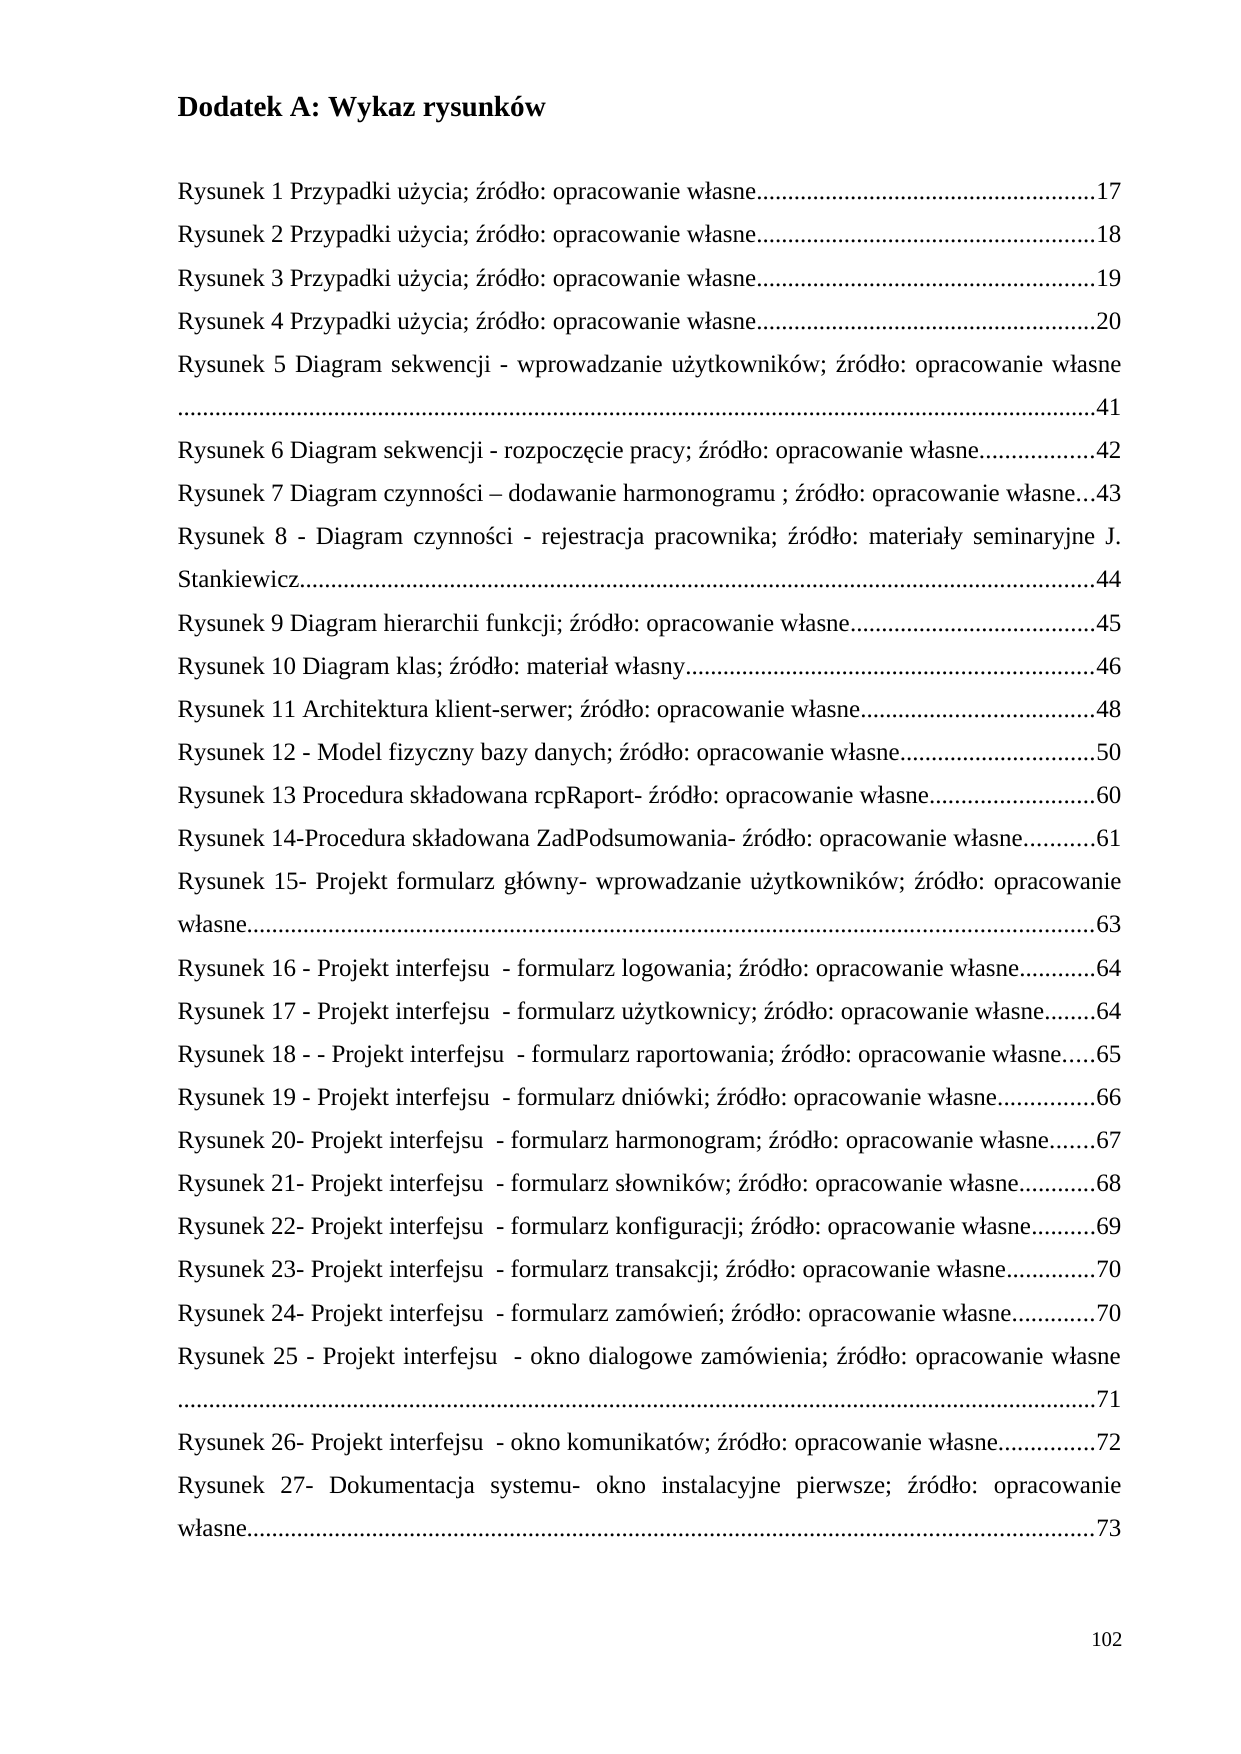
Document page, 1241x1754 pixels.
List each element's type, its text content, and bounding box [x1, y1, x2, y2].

text Rysunek 12 - Model fizyczny bazy danych; źródło: opracowanie własne 50 [177, 737, 1122, 766]
text Rysunek 23- Projekt interfejsu - formularz transakcji; źródło: opracowanie własne 70 [177, 1254, 1122, 1283]
text Rysunek 24- Projekt interfejsu - formularz zamówień; źródło: opracowanie własne 70 [177, 1298, 1122, 1326]
text Rysunek 19 - Projekt interfejsu - formularz dniówki; źródło: opracowanie własne 66 [177, 1082, 1122, 1111]
text Rysunek 14-Procedura składowana ZadPodsumowania- źródło: opracowanie własne 61 [177, 823, 1122, 852]
text Rysunek 17 - Projekt interfejsu - formularz użytkownicy; źródło: opracowanie własne 64 [177, 996, 1122, 1024]
text Rysunek 21- Projekt interfejsu - formularz słowników; źródło: opracowanie własne 68 [177, 1168, 1122, 1197]
text Rysunek 5 Diagram sekwencji - wprowadzanie użytkowników; źródło: opracowanie własne 41 [177, 349, 1122, 421]
text Rysunek 2 Przypadki użycia; źródło: opracowanie własne 18 [177, 219, 1122, 248]
text Rysunek 3 Przypadki użycia; źródło: opracowanie własne 19 [177, 263, 1122, 291]
text Rysunek 22- Projekt interfejsu - formularz konfiguracji; źródło: opracowanie własne 69 [177, 1211, 1122, 1240]
text Rysunek 20- Projekt interfejsu - formularz harmonogram; źródło: opracowanie własne 67 [177, 1125, 1122, 1154]
text Rysunek 16 - Projekt interfejsu - formularz logowania; źródło: opracowanie własne 64 [177, 953, 1122, 981]
text Rysunek 25 - Projekt interfejsu - okno dialogowe zamówienia; źródło: opracowanie własne 71 [177, 1341, 1122, 1413]
text Rysunek 18 - - Projekt interfejsu - formularz raportowania; źródło: opracowanie własne 65 [177, 1039, 1122, 1068]
text Rysunek 27- Dokumentacja systemu- okno instalacyjne pierwsze; źródło: opracowanie własne 73 [177, 1470, 1122, 1542]
text Rysunek 1 Przypadki użycia; źródło: opracowanie własne 17 [177, 176, 1122, 205]
text Rysunek 6 Diagram sekwencji - rozpoczęcie pracy; źródło: opracowanie własne 42 [177, 435, 1122, 464]
text Rysunek 9 Diagram hierarchii funkcji; źródło: opracowanie własne 45 [177, 608, 1122, 636]
text Rysunek 13 Procedura składowana rcpRaport- źródło: opracowanie własne 60 [177, 780, 1122, 809]
text Rysunek 4 Przypadki użycia; źródło: opracowanie własne 20 [177, 306, 1122, 334]
text Rysunek 15- Projekt formularz główny- wprowadzanie użytkowników; źródło: opracowanie własne 63 [177, 866, 1122, 938]
text Rysunek 7 Diagram czynności – dodawanie harmonogramu ; źródło: opracowanie własne 43 [177, 478, 1122, 507]
subtitle Dodatek A: Wykaz rysunków [177, 89, 1122, 122]
text Rysunek 11 Architektura klient-serwer; źródło: opracowanie własne 48 [177, 694, 1122, 723]
text Rysunek 8 - Diagram czynności - rejestracja pracownika; źródło: materiały seminaryjne J. Stankiewicz 44 [177, 521, 1122, 593]
text Rysunek 10 Diagram klas; źródło: materiał własny 46 [177, 651, 1122, 679]
text Rysunek 26- Projekt interfejsu - okno komunikatów; źródło: opracowanie własne 72 [177, 1427, 1122, 1456]
